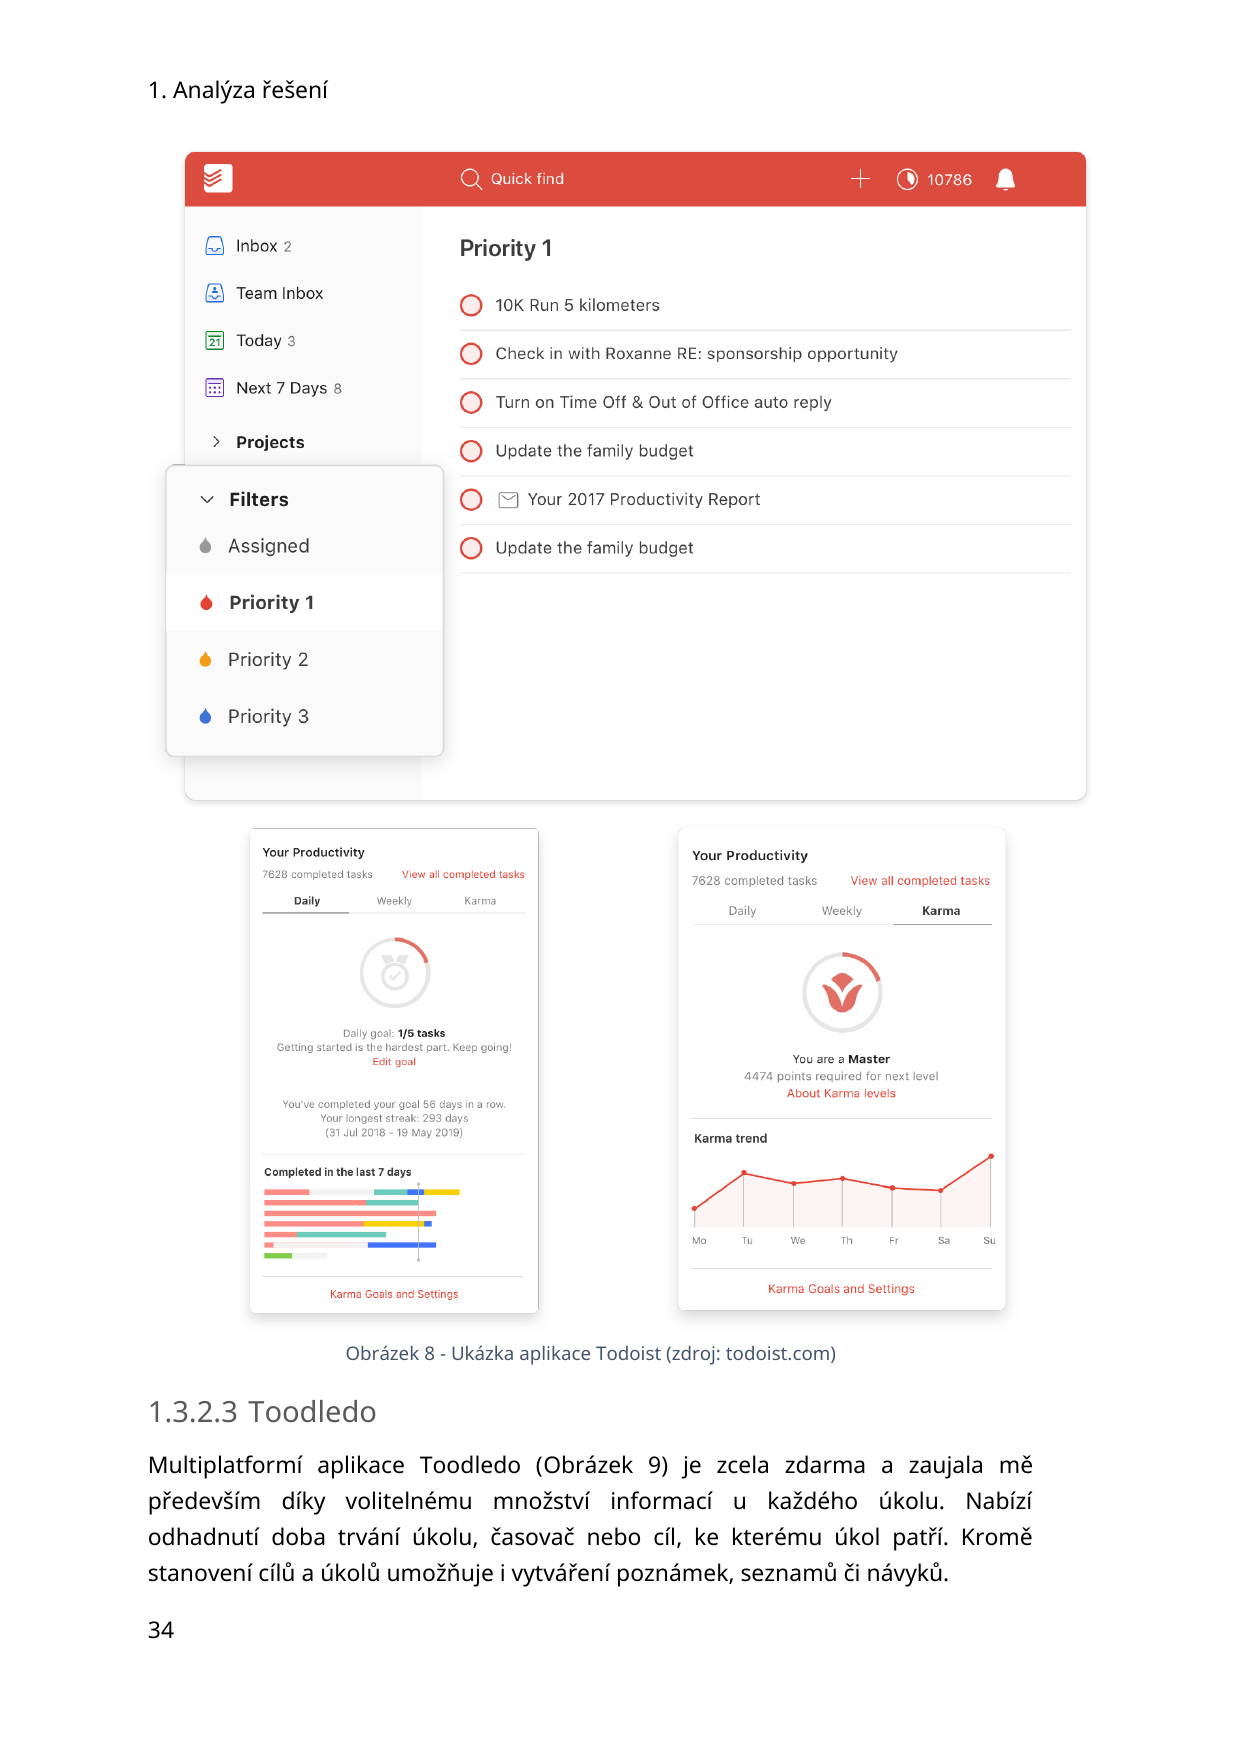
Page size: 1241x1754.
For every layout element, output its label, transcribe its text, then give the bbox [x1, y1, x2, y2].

picture [663, 821, 1020, 1332]
picture [237, 822, 551, 1332]
picture [147, 147, 1093, 809]
subtitle Toodledo [148, 1391, 1033, 1431]
text Multiplatformí aplikace Toodledo (Obrázek 9) je zcela zdarma a zaujala mě především díky volitelnému množství informací u každého úkolu. Nabízí odhadnutí doba trvání úkolu, časovač nebo cíl, ke kterému úkol patří. Kromě stanovení cílů a úkolů umožňuje i vytváření poznámek, seznamů či návyků. [148, 1449, 1033, 1588]
